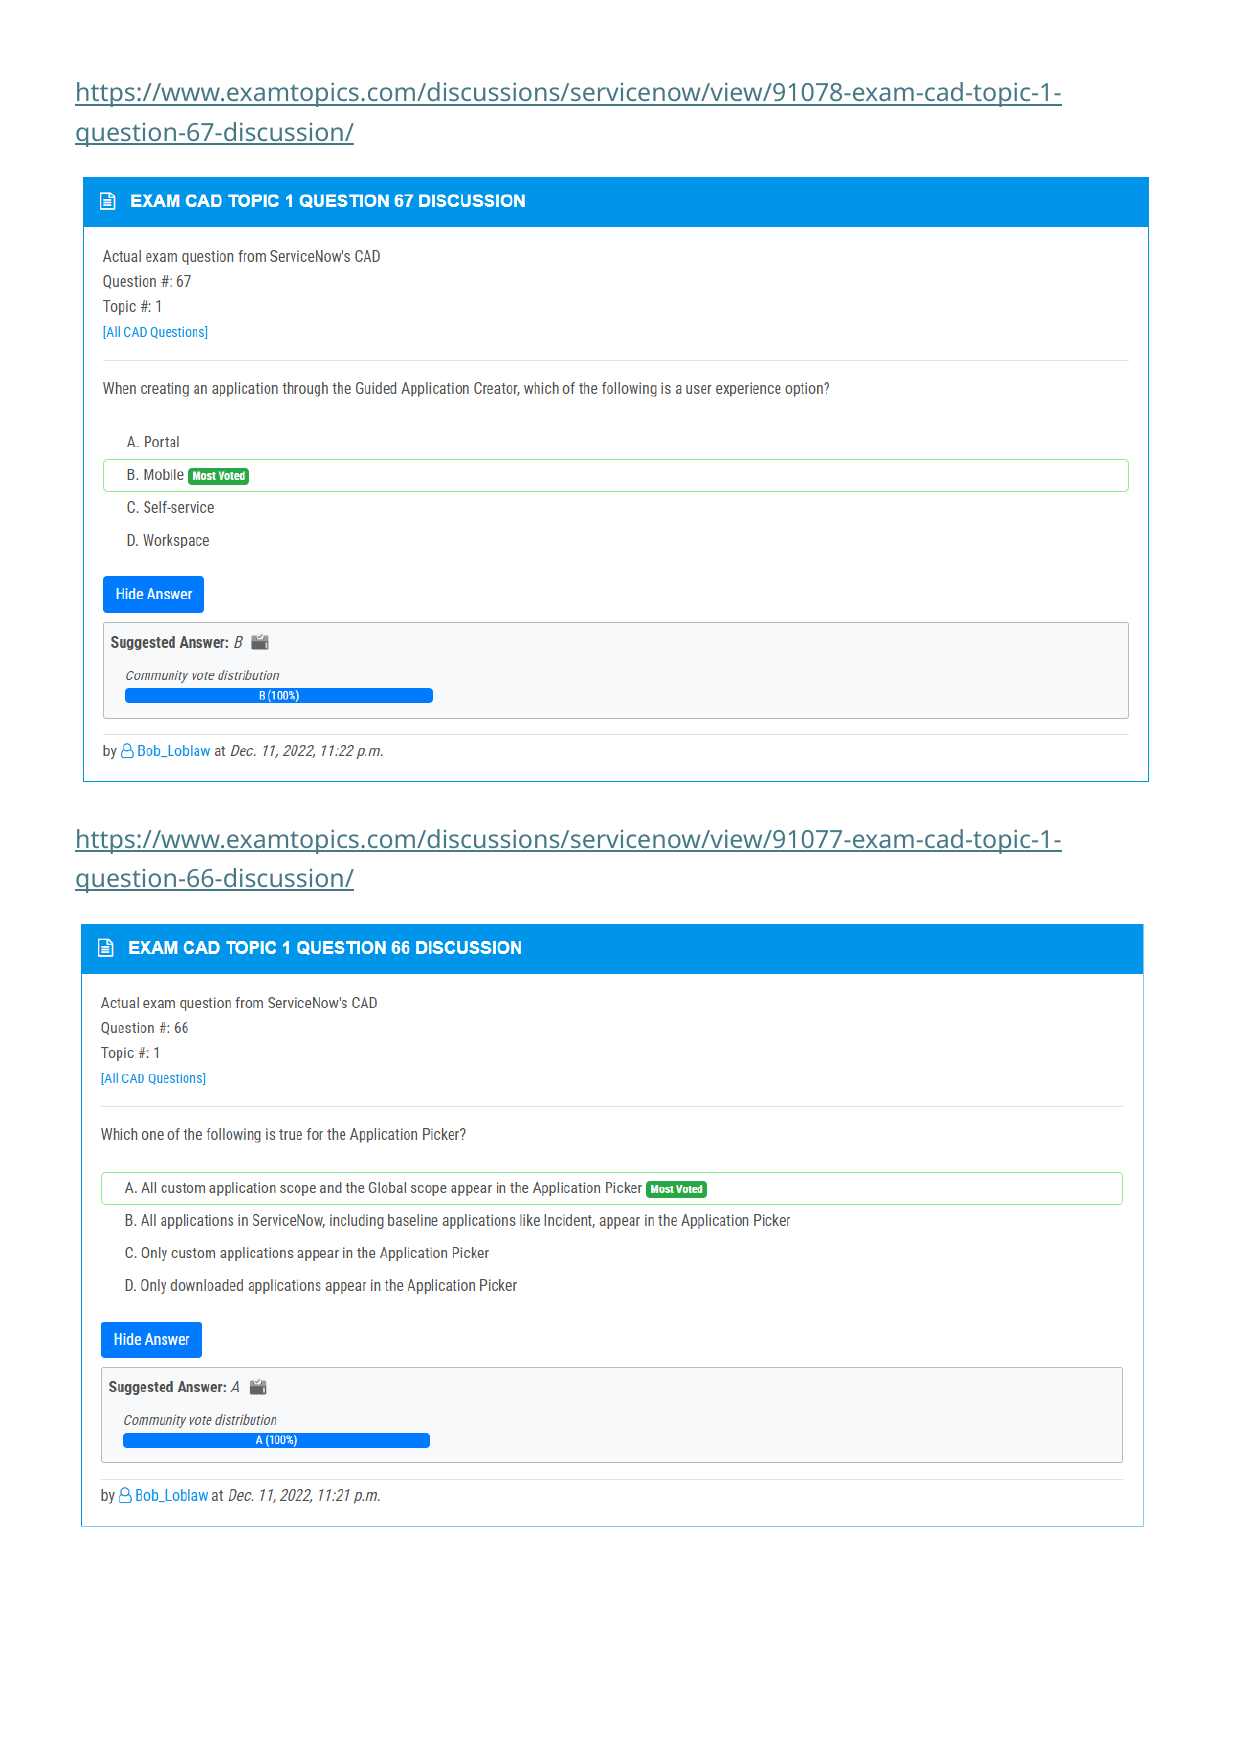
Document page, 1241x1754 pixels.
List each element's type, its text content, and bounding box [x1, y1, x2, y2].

text https://www.examtopics.com/discussions/servicenow/view/91078-exam-cad-topic-1-question-67-discussion/ [75, 75, 1165, 148]
text https://www.examtopics.com/discussions/servicenow/view/91077-exam-cad-topic-1-question-66-discussion/ [75, 821, 1165, 894]
picture [75, 916, 1166, 1549]
picture [75, 170, 1166, 800]
